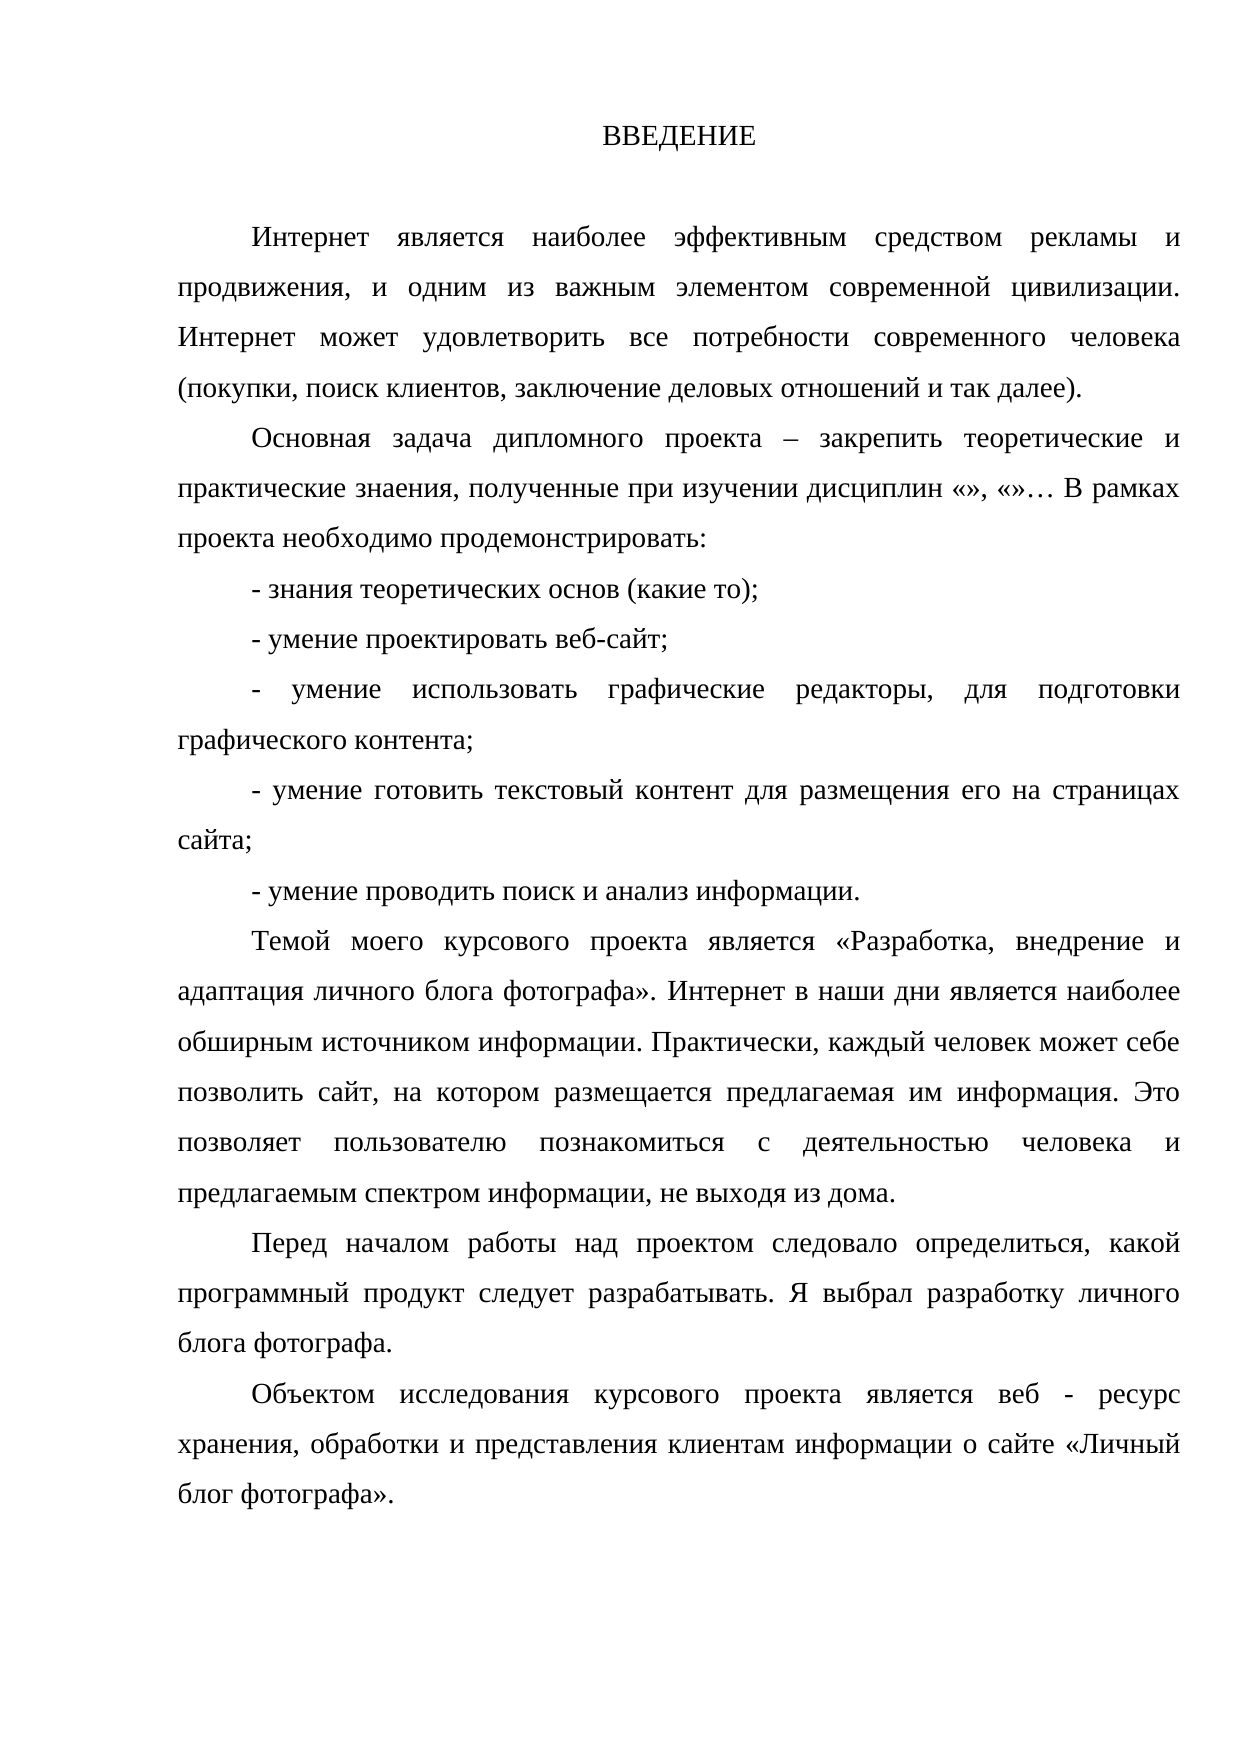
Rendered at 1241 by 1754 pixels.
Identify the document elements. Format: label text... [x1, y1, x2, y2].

text Объектом исследования курсового проекта является веб - ресурс хранения, обработки и представления клиентам информации о сайте «Личный блог фотографа». [177, 1376, 1181, 1510]
subtitle ВВЕДЕНИЕ [177, 118, 1181, 152]
text - умение использовать графические редакторы, для подготовки графического контента; [177, 672, 1181, 755]
text Интернет является наиболее эффективным средством рекламы и продвижения, и одним из важным элементом современной цивилизации. Интернет может удовлетворить все потребности современного человека (покупки, поиск клиентов, заключение деловых отношений и так далее). [177, 219, 1181, 403]
text Перед началом работы над проектом следовало определиться, какой программный продукт следует разрабатывать. Я выбрал разработку личного блога фотографа. [177, 1225, 1181, 1359]
text - умение проектировать веб-сайт; [177, 621, 1181, 655]
text - умение проводить поиск и анализ информации. [177, 873, 1181, 906]
text - умение готовить текстовый контент для размещения его на страницах сайта; [177, 772, 1181, 856]
text Темой моего курсового проекта является «Разработка, внедрение и адаптация личного блога фотографа». Интернет в наши дни является наиболее обширным источником информации. Практически, каждый человек может себе позволить сайт, на котором размещается предлагаемая им информация. Это позволяет пользователю познакомиться с деятельностью человека и предлагаемым спектром информации, не выходя из дома. [177, 923, 1181, 1208]
text - знания теоретических основ (какие то); [177, 571, 1181, 604]
text Основная задача дипломного проекта – закрепить теоретические и практические знаения, полученные при изучении дисциплин «», «»… В рамках проекта необходимо продемонстрировать: [177, 420, 1181, 554]
